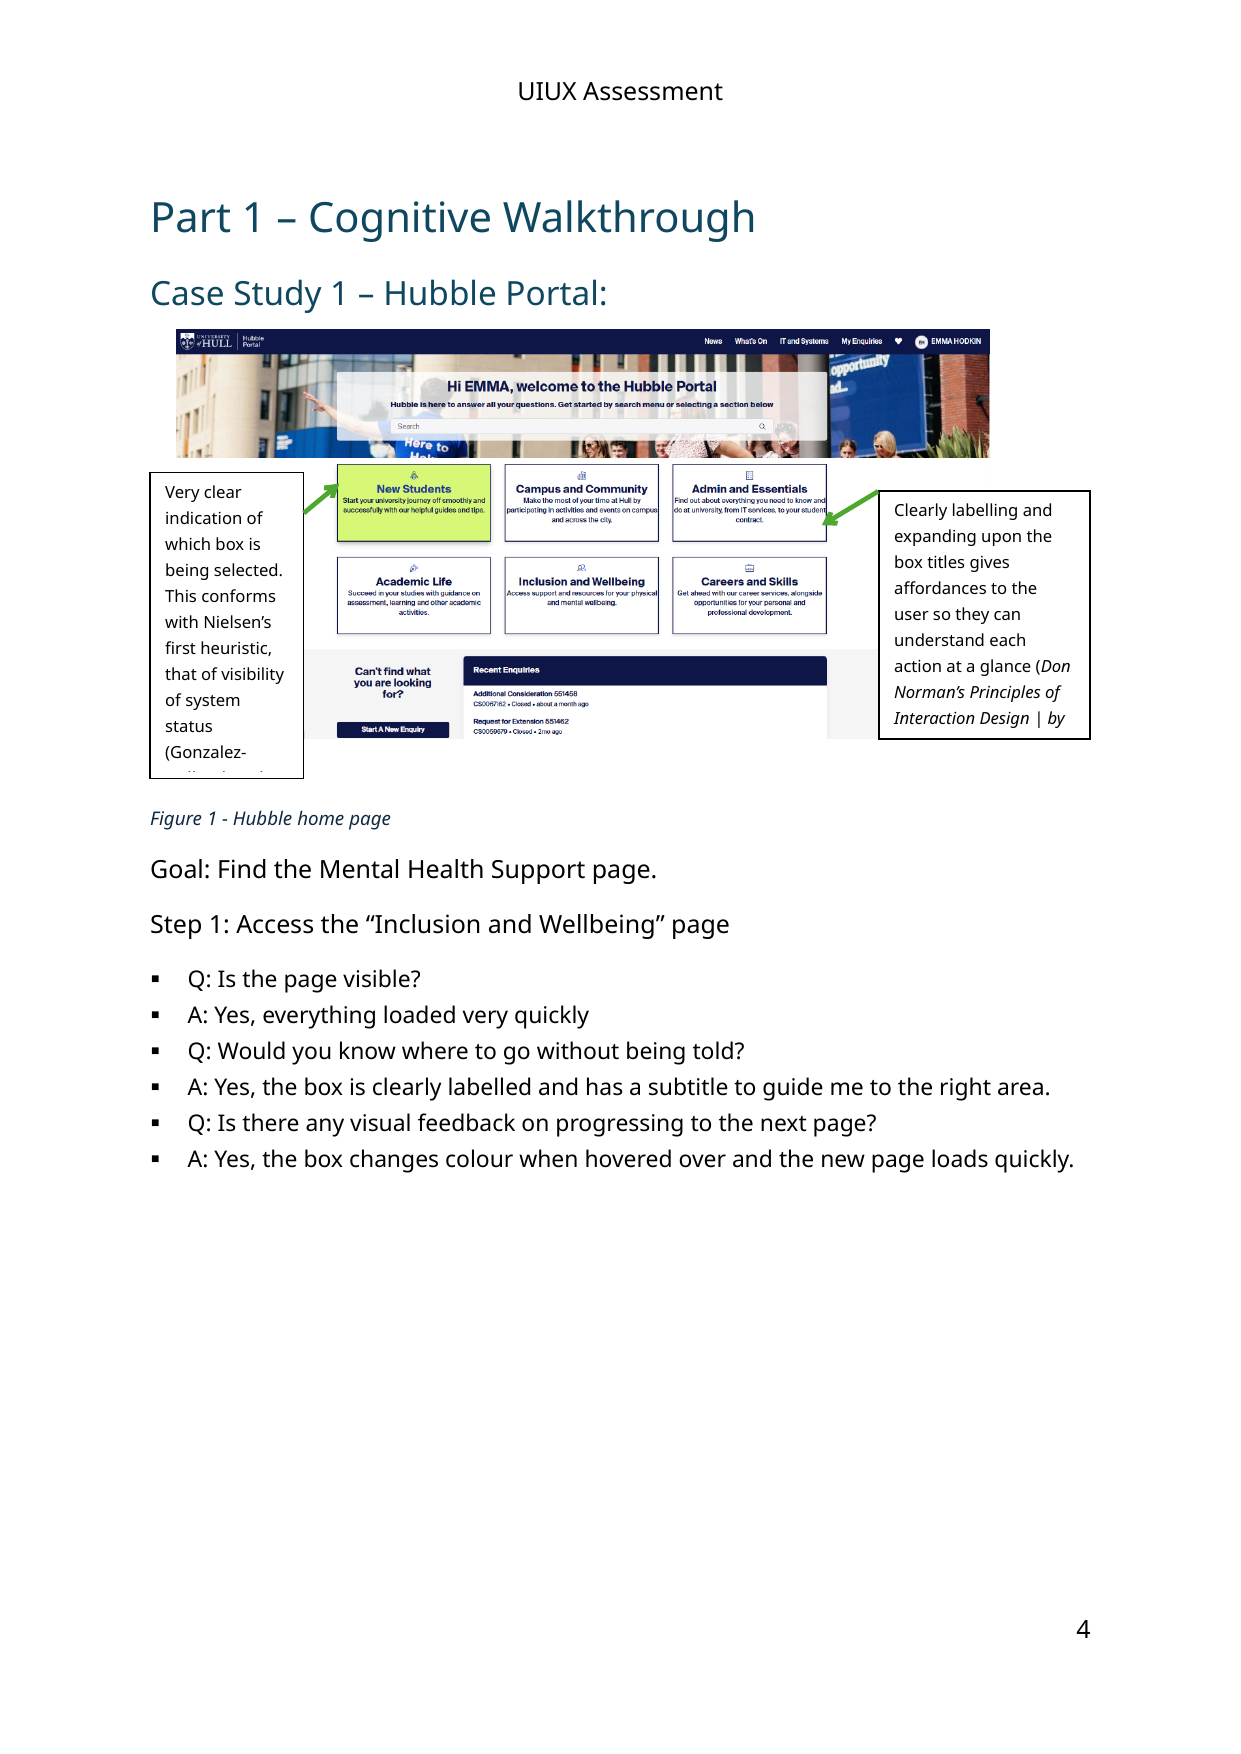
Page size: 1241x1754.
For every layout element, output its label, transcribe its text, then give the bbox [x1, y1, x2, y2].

text Goal: Find the Mental Health Support page. [150, 851, 1090, 885]
list Q: Is the page visible? [150, 963, 1090, 994]
picture [176, 329, 990, 739]
subtitle Part 1 – Cognitive Walkthrough [150, 187, 1090, 244]
text Figure 1 - Hubble home page [150, 805, 1090, 831]
list A: Yes, the box is clearly labelled and has a subtitle to guide me to the right area. [150, 1071, 1090, 1102]
text Step 1: Access the “Inclusion and Wellbeing” page [150, 907, 1090, 941]
list Q: Would you know where to go without being told? [150, 1035, 1090, 1066]
list Q: Is there any visual feedback on progressing to the next page? [150, 1107, 1090, 1138]
list A: Yes, everything loaded very quickly [150, 999, 1090, 1030]
list A: Yes, the box changes colour when hovered over and the new page loads quickly. [150, 1143, 1090, 1174]
subtitle Case Study 1 – Hubble Portal: [150, 269, 1090, 315]
